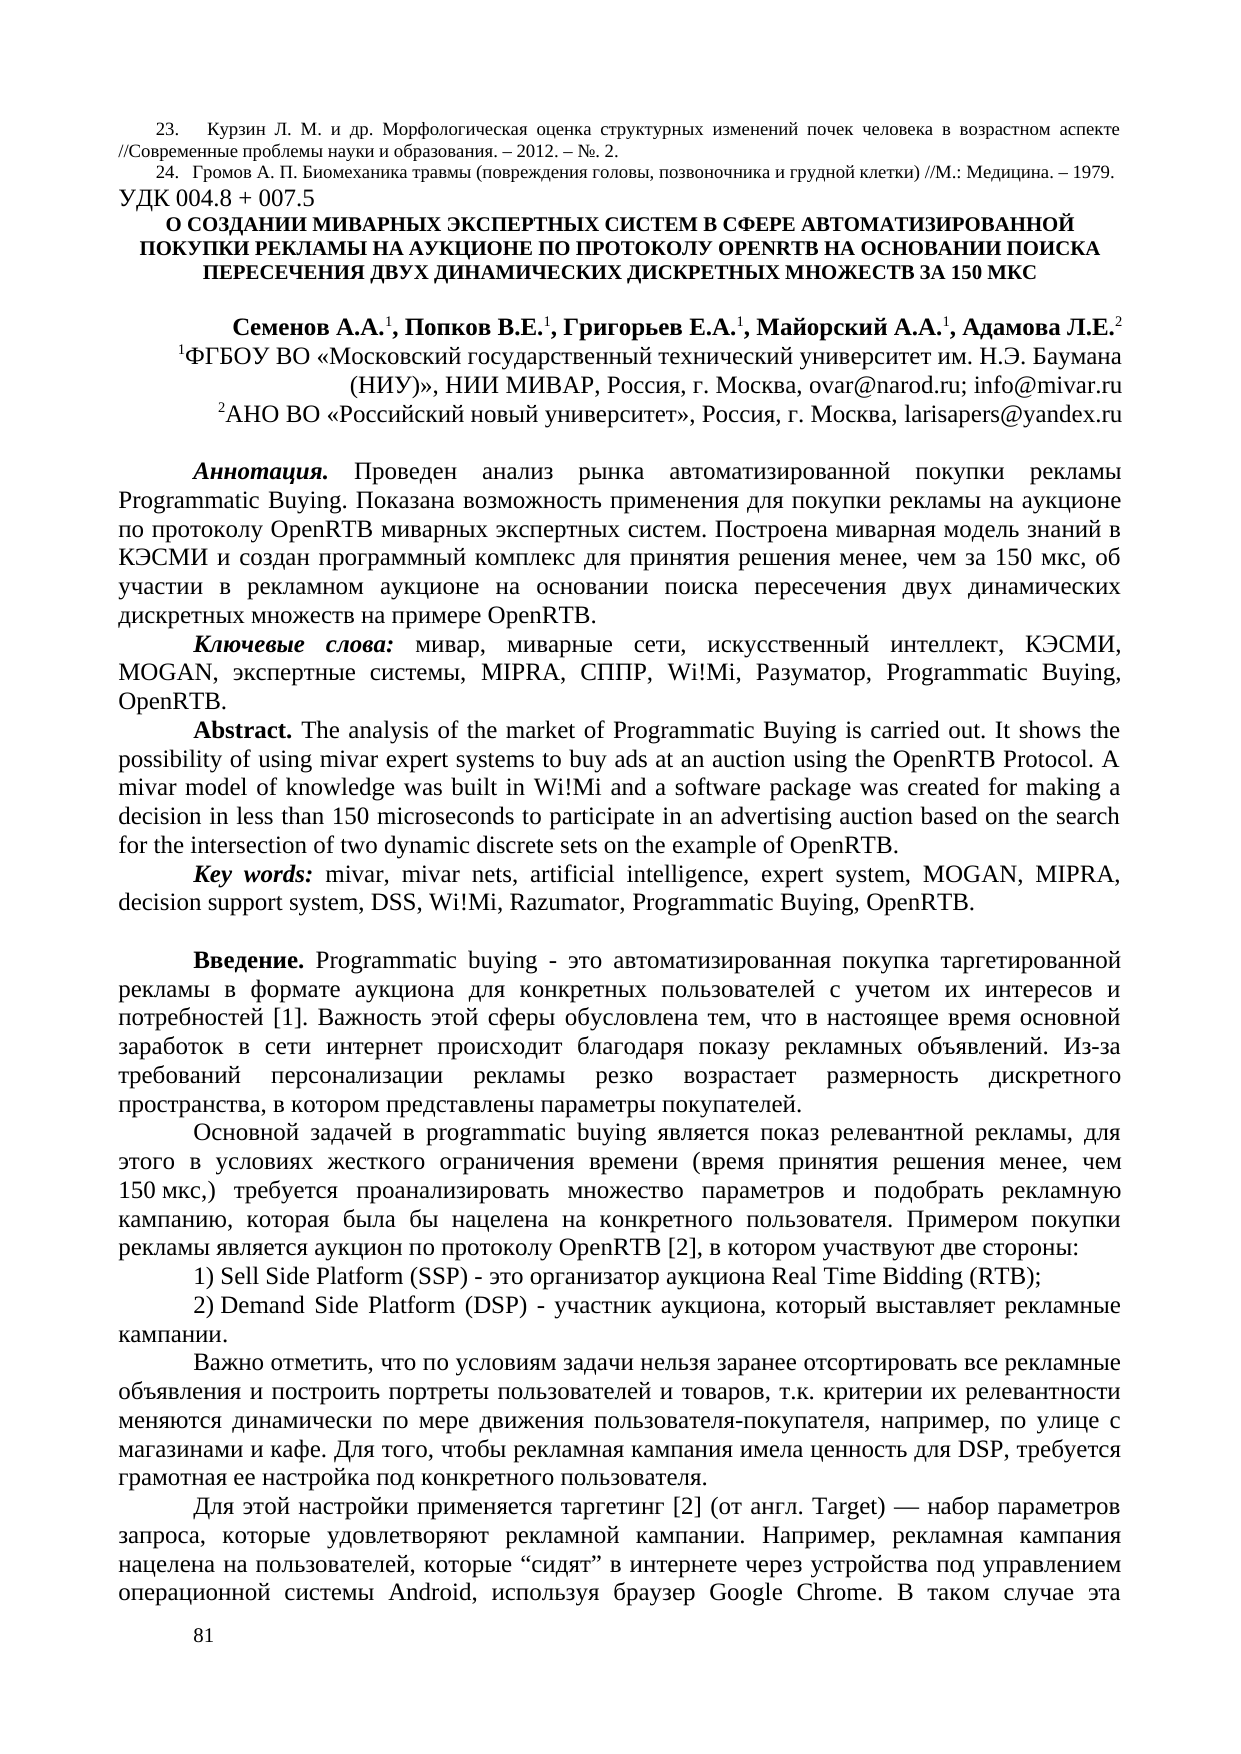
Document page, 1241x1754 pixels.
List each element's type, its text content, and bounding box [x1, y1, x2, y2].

text О СОЗДАНИИ МИВАРНЫХ ЭКСПЕРТНЫХ СИСТЕМ В СФЕРЕ АВТОМАТИЗИРОВАННОЙ ПОКУПКИ РЕКЛАМЫ НА АУКЦИОНЕ ПО ПРОТОКОЛУ OPENRTB НА ОСНОВАНИИ ПОИСКА ПЕРЕСЕЧЕНИЯ ДВУХ ДИНАМИЧЕСКИХ ДИСКРЕТНЫХ МНОЖЕСТВ ЗА 150 МКС [118, 212, 1122, 284]
text Key words: mivar, mivar nets, artificial intelligence, expert system, MOGAN, MIPRA, decision support system, DSS, Wi!Mi, Razumator, Programmatic Buying, OpenRTB. [118, 859, 1122, 916]
text Аннотация. Проведен анализ рынка автоматизированной покупки рекламы Programmatic Buying. Показана возможность применения для покупки рекламы на аукционе по протоколу OpenRTB миварных экспертных систем. Построена миварная модель знаний в КЭСМИ и создан программный комплекс для принятия решения менее, чем за 150 мкс, об участии в рекламном аукционе на основании поиска пересечения двух динамических дискретных множеств на примере OpenRTB. [118, 456, 1122, 629]
text Семенов А.А.1, Попков В.Е.1, Григорьев Е.А.1, Майорский А.А.1, Адамова Л.Е.2 [118, 312, 1122, 341]
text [118, 1491, 1122, 1606]
text Введение. Programmatic buying - это автоматизированная покупка таргетированной рекламы в формате аукциона для конкретных пользователей с учетом их интересов и потребностей [1]. Важность этой сферы обусловлена тем, что в настоящее время основной заработок в сети интернет происходит благодаря показу рекламных объявлений. Из-за требований персонализации рекламы резко возрастает размерность дискретного пространства, в котором представлены параметры покупателей. [118, 945, 1122, 1117]
text Ключевые слова: мивар, миварные сети, искусственный интеллект, КЭСМИ, MOGAN, экспертные системы, MIPRA, СППР, Wi!Mi, Разуматор, Programmatic Buying, OpenRTB. [118, 629, 1122, 715]
text 1ФГБОУ ВО «Московский государственный технический университет им. Н.Э. Баумана (НИУ)», НИИ МИВАР, Россия, г. Москва, ovar@narod.ru; info@mivar.ru [118, 341, 1122, 399]
list Курзин Л. М. и др. Морфологическая оценка структурных изменений почек человека в возрастном аспекте //Современные проблемы науки и образования. – 2012. – №. 2. [118, 118, 1122, 161]
text Важно отметить, что по условиям задачи нельзя заранее отсортировать все рекламные объявления и построить портреты пользователей и товаров, т.к. критерии их релевантности меняются динамически по мере движения пользователя-покупателя, например, по улице с магазинами и кафе. Для того, чтобы рекламная кампания имела ценность для DSP, требуется грамотная ее настройка под конкретного пользователя. [118, 1347, 1122, 1491]
list Громов А. П. Биомеханика травмы (повреждения головы, позвоночника и грудной клетки) //М.: Медицина. – 1979. [118, 161, 1122, 183]
text УДК 004.8 + 007.5 [118, 183, 1122, 212]
text 1) Sell Side Platform (SSP) - это организатор аукциона Real Time Bidding (RTB); [118, 1261, 1122, 1290]
text Abstract. The analysis of the market of Programmatic Buying is carried out. It shows the possibility of using mivar expert systems to buy ads at an auction using the OpenRTB Protocol. A mivar model of knowledge was built in Wi!Mi and a software package was created for making a decision in less than 150 microseconds to participate in an advertising auction based on the search for the intersection of two dynamic discrete sets on the example of OpenRTB. [118, 715, 1122, 859]
text 2АНО ВО «Российский новый университет», Россия, г. Москва, larisapers@yandex.ru [118, 399, 1122, 427]
text Основной задачей в programmatic buying является показ релевантной рекламы, для этого в условиях жесткого ограничения времени (время принятия решения менее, чем 150 мкс,) требуется проанализировать множество параметров и подобрать рекламную кампанию, которая была бы нацелена на конкретного пользователя. Примером покупки рекламы является аукцион по протоколу OpenRTB [2], в котором участвуют две стороны: [118, 1117, 1122, 1261]
text 2) Demand Side Platform (DSP) - участник аукциона, который выставляет рекламные кампании. [118, 1290, 1122, 1347]
